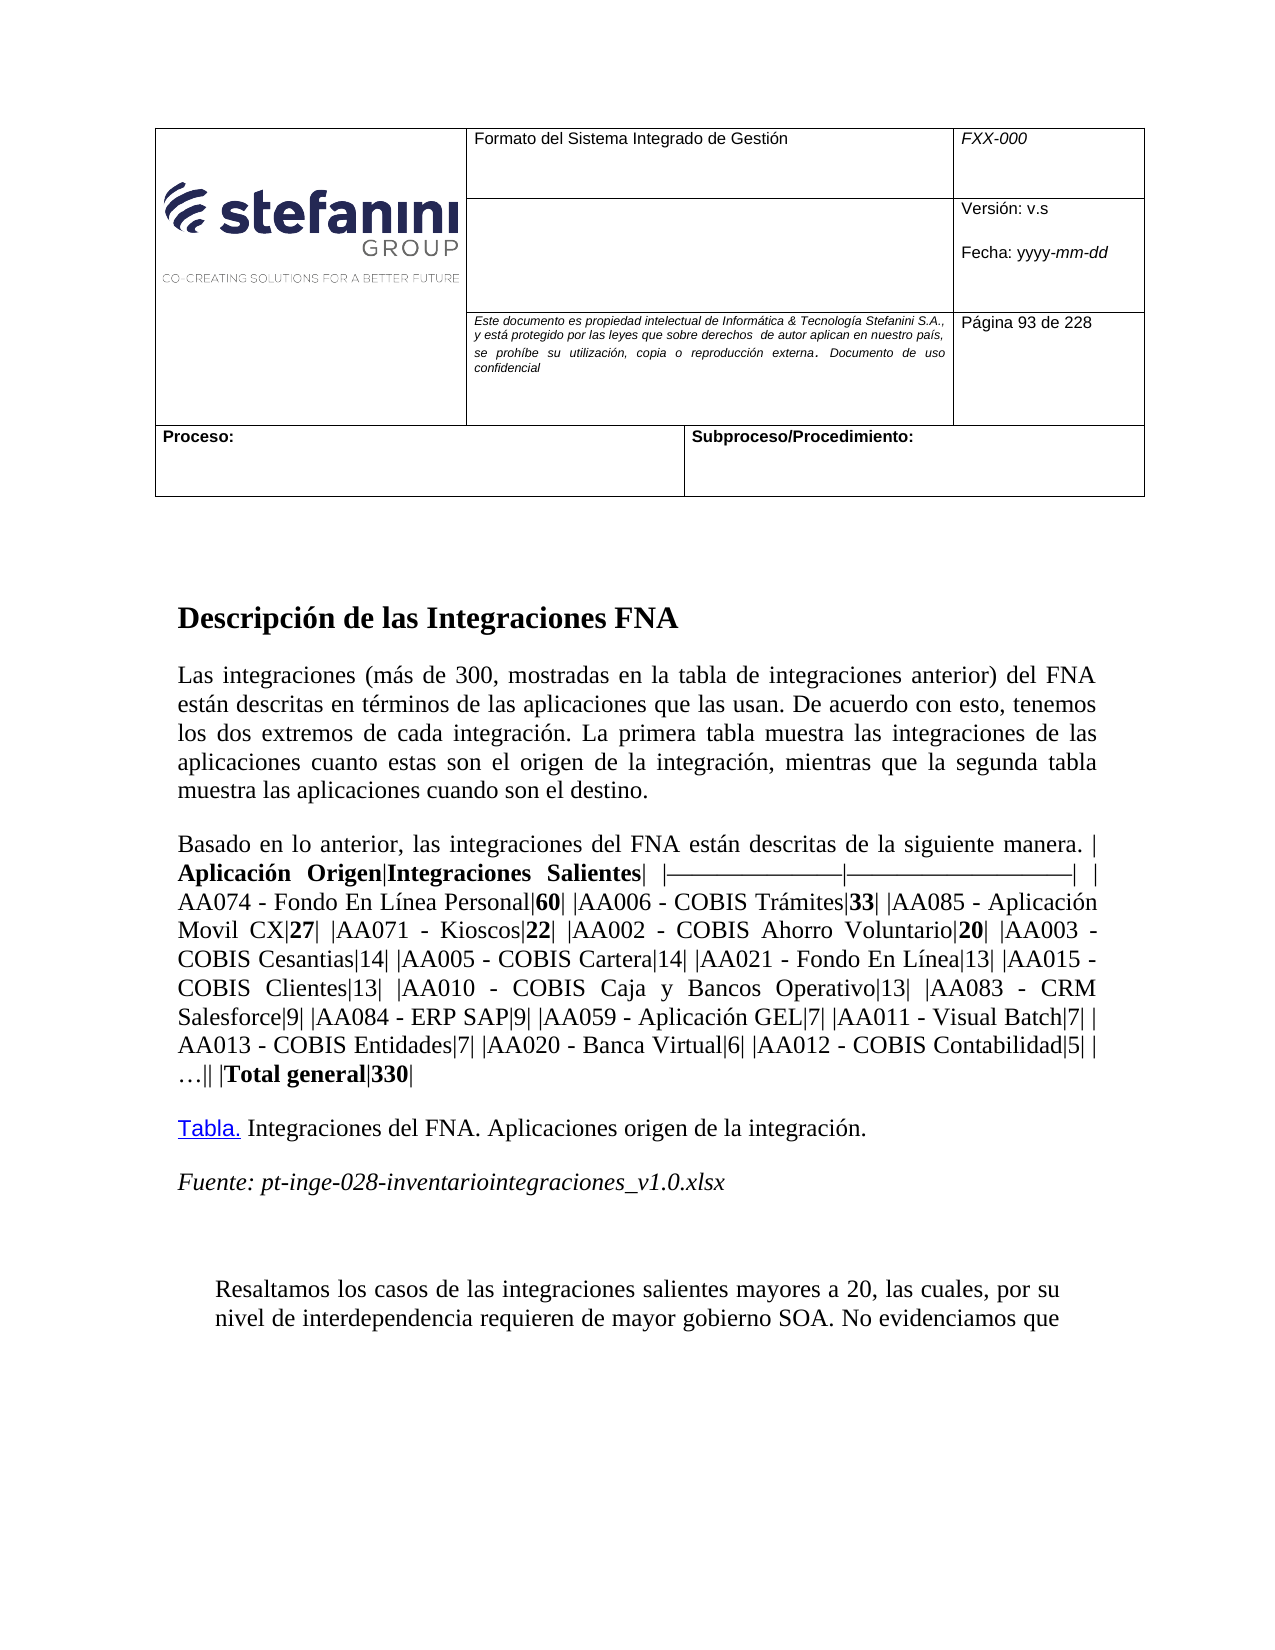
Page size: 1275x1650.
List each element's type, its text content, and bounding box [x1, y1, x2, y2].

text Basado en lo anterior, las integraciones del FNA están descritas de la siguiente manera. |Aplicación Origen|Integraciones Salientes| |———————|—————————| |AA074 - Fondo En Línea Personal|60| |AA006 - COBIS Trámites|33| |AA085 - Aplicación Movil CX|27| |AA071 - Kioscos|22| |AA002 - COBIS Ahorro Voluntario|20| |AA003 - COBIS Cesantias|14| |AA005 - COBIS Cartera|14| |AA021 - Fondo En Línea|13| |AA015 - COBIS Clientes|13| |AA010 - COBIS Caja y Bancos Operativo|13| |AA083 - CRM Salesforce|9| |AA084 - ERP SAP|9| |AA059 - Aplicación GEL|7| |AA011 - Visual Batch|7| |AA013 - COBIS Entidades|7| |AA020 - Banca Virtual|6| |AA012 - COBIS Contabilidad|5| |…|| |Total general|330| [177, 829, 1098, 1088]
text Fuente: pt-inge-028-inventariointegraciones_v1.0.xlsx [177, 1167, 1098, 1195]
text Las integraciones (más de 300, mostradas en la tabla de integraciones anterior) del FNA están descritas en términos de las aplicaciones que las usan. De acuerdo con esto, tenemos los dos extremos de cada integración. La primera tabla muestra las integraciones de las aplicaciones cuanto estas son el origen de la integración, mientras que la segunda tabla muestra las aplicaciones cuando son el destino. [177, 660, 1098, 804]
picture [162, 182, 460, 286]
text Resaltamos los casos de las integraciones salientes mayores a 20, las cuales, por su nivel de interdependencia requieren de mayor gobierno SOA. No evidenciamos que exista gobierno SOA para controlar la población de las integraciones por aplicación o migrarlas a servicios SOA. [215, 1274, 1060, 1332]
subtitle Descripción de las Integraciones FNA [177, 599, 1098, 635]
text Tabla. Integraciones del FNA. Aplicaciones origen de la integración. [177, 1113, 1098, 1142]
